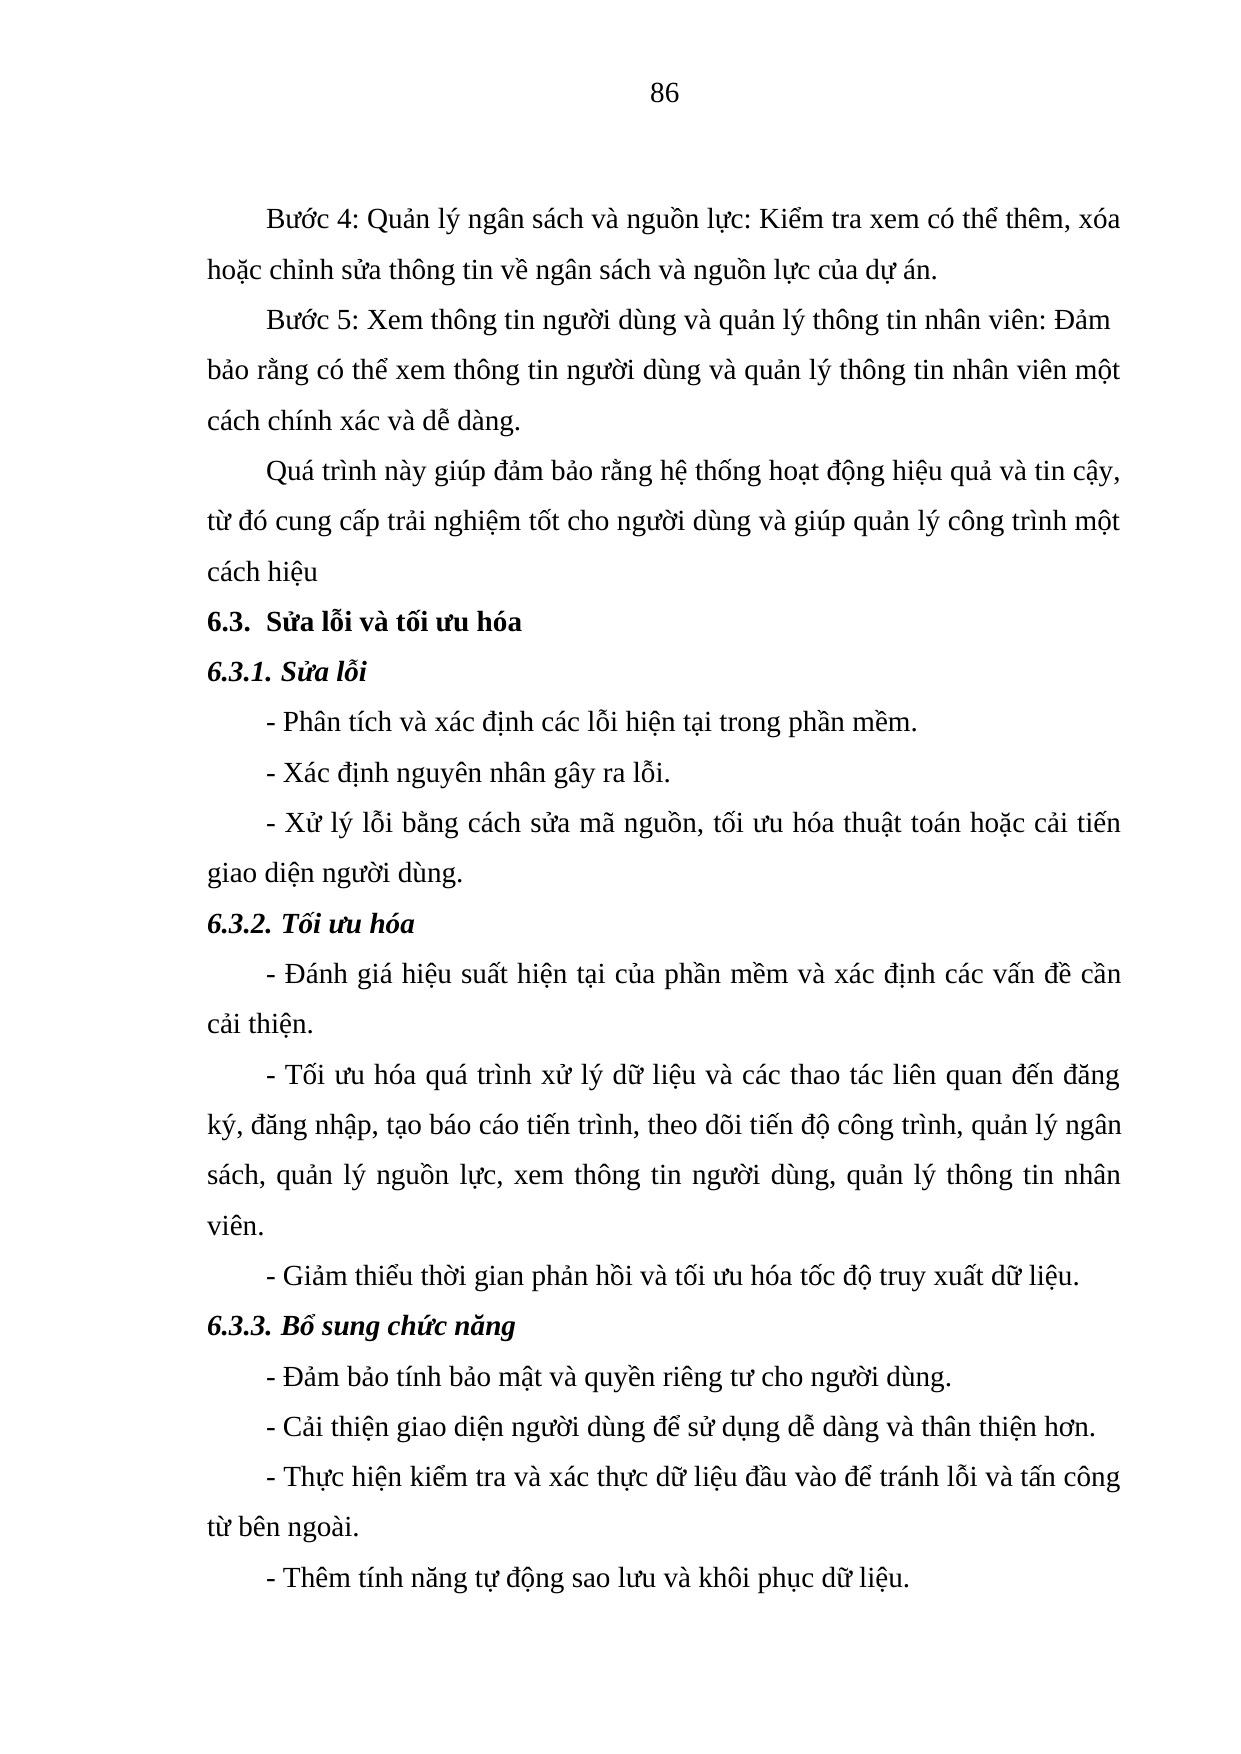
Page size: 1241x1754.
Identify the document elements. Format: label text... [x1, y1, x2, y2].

text - Xử lý lỗi bằng cách sửa mã nguồn, tối ưu hóa thuật toán hoặc cải tiến giao diện người dùng. [207, 805, 1122, 889]
subtitle Sửa lỗi và tối ưu hóa [207, 604, 1122, 637]
text - Xác định nguyên nhân gây ra lỗi. [207, 755, 1122, 788]
text Quá trình này giúp đảm bảo rằng hệ thống hoạt động hiệu quả và tin cậy, từ đó cung cấp trải nghiệm tốt cho người dùng và giúp quản lý công trình một cách hiệu [207, 453, 1122, 587]
text Bước 4: Quản lý ngân sách và nguồn lực: Kiểm tra xem có thể thêm, xóa hoặc chỉnh sửa thông tin về ngân sách và nguồn lực của dự án. [207, 201, 1122, 285]
text - Cải thiện giao diện người dùng để sử dụng dễ dàng và thân thiện hơn. [207, 1409, 1122, 1442]
text - Đảm bảo tính bảo mật và quyền riêng tư cho người dùng. [207, 1359, 1122, 1392]
text - Giảm thiểu thời gian phản hồi và tối ưu hóa tốc độ truy xuất dữ liệu. [207, 1258, 1122, 1292]
text - Thực hiện kiểm tra và xác thực dữ liệu đầu vào để tránh lỗi và tấn công từ bên ngoài. [207, 1459, 1122, 1543]
subtitle Sửa lỗi [207, 654, 1122, 688]
subtitle Bổ sung chức năng [207, 1308, 1122, 1342]
text Bước 5: Xem thông tin người dùng và quản lý thông tin nhân viên: Đảm [207, 302, 1122, 336]
text - Tối ưu hóa quá trình xử lý dữ liệu và các thao tác liên quan đến đăng ký, đăng nhập, tạo báo cáo tiến trình, theo dõi tiến độ công trình, quản lý ngân sách, quản lý nguồn lực, xem thông tin người dùng, quản lý thông tin nhân viên. [207, 1057, 1122, 1241]
text - Đánh giá hiệu suất hiện tại của phần mềm và xác định các vấn đề cần cải thiện. [207, 956, 1122, 1040]
subtitle Tối ưu hóa [207, 906, 1122, 939]
text - Thêm tính năng tự động sao lưu và khôi phục dữ liệu. [207, 1560, 1122, 1593]
text - Phân tích và xác định các lỗi hiện tại trong phần mềm. [207, 704, 1122, 738]
text bảo rằng có thể xem thông tin người dùng và quản lý thông tin nhân viên một cách chính xác và dễ dàng. [207, 352, 1122, 436]
